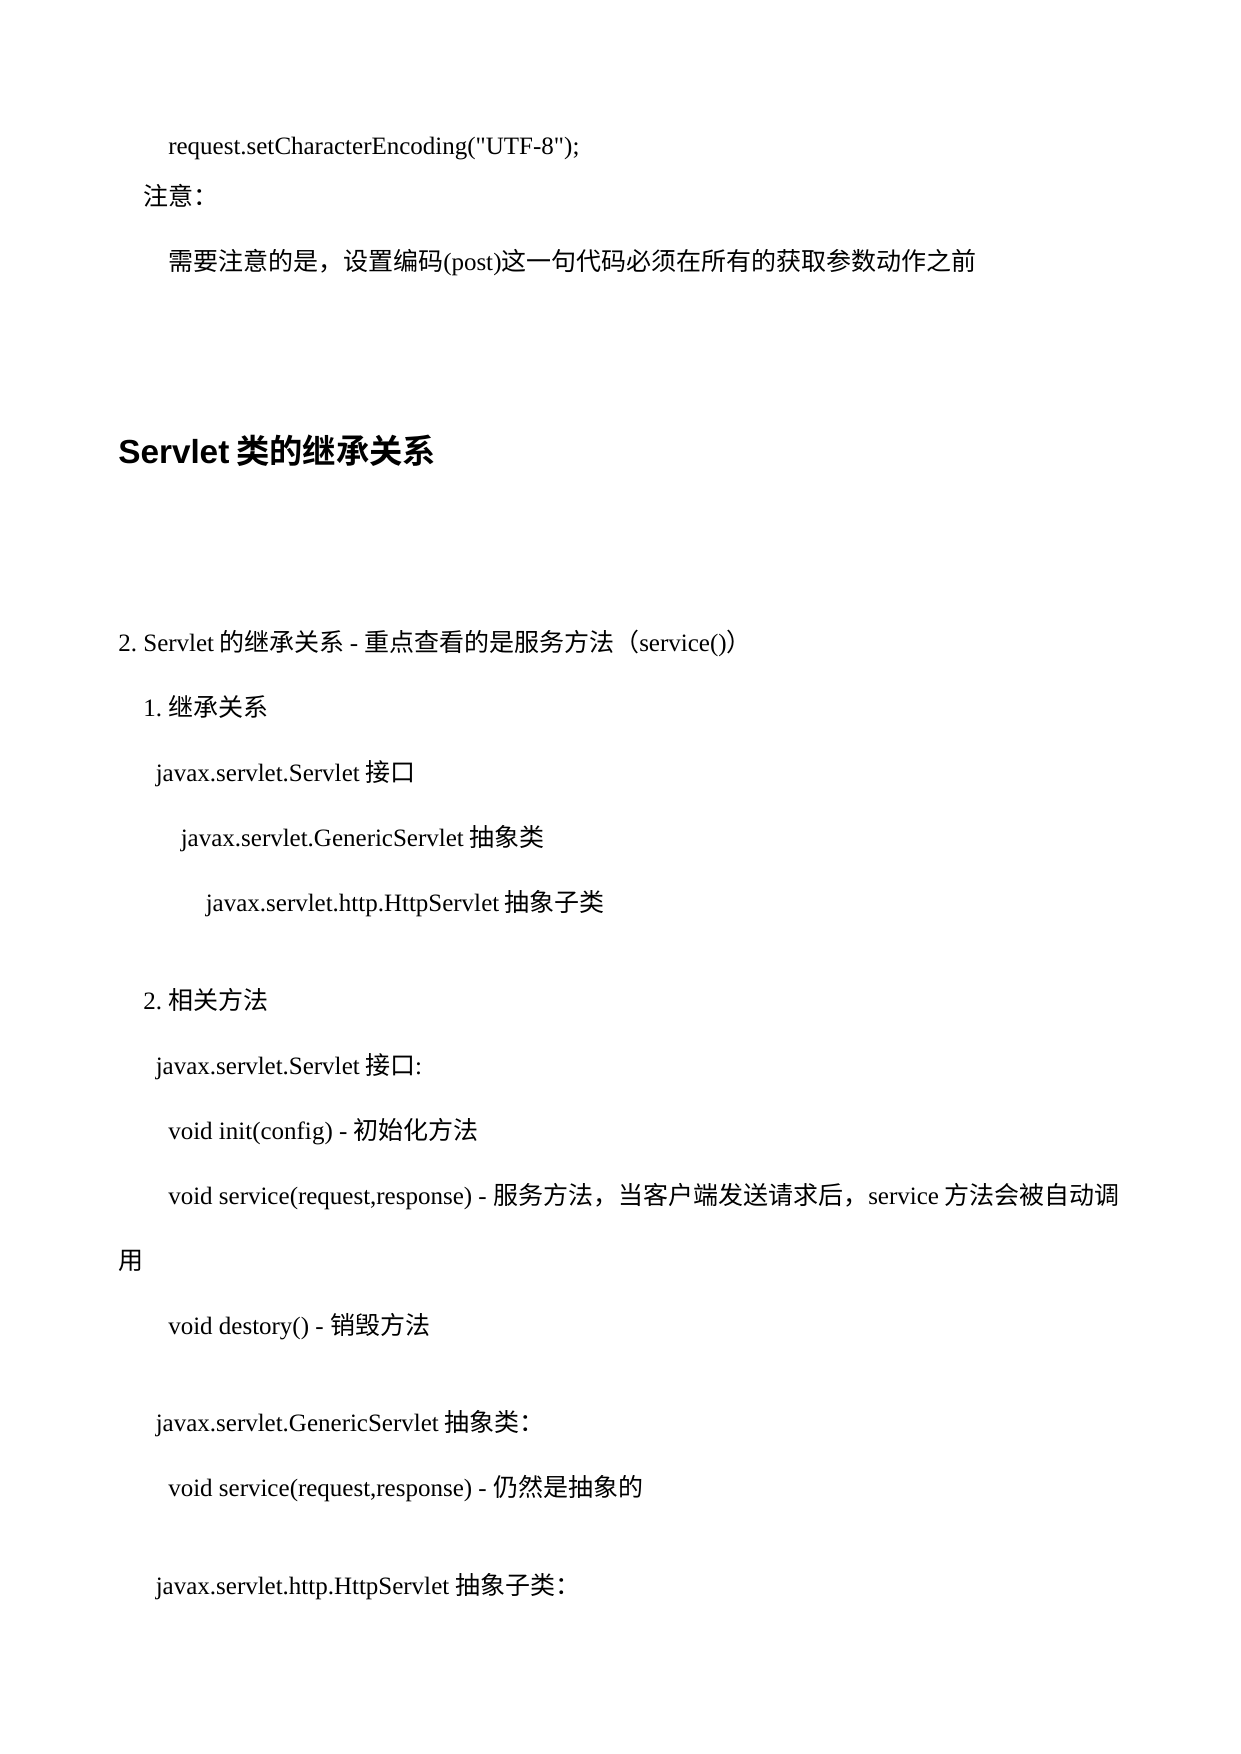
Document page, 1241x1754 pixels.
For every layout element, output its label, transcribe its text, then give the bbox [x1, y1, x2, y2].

text 1. 继承关系 [118, 673, 1122, 738]
text void service(request,response) - 服务方法，当客户端发送请求后，service方法会被自动调用 [118, 1161, 1122, 1291]
text javax.servlet.Servlet接口: [118, 1031, 1122, 1096]
text void service(request,response) - 仍然是抽象的 [118, 1453, 1122, 1518]
text void init(config) - 初始化方法 [118, 1096, 1122, 1161]
text request.setCharacterEncoding("UTF-8"); [118, 129, 1122, 162]
text 需要注意的是，设置编码(post)这一句代码必须在所有的获取参数动作之前 [118, 227, 1122, 292]
text javax.servlet.http.HttpServlet抽象子类 [118, 868, 1122, 933]
text 注意： [118, 162, 1122, 227]
text javax.servlet.GenericServlet抽象类 [118, 803, 1122, 868]
text 2. 相关方法 [118, 966, 1122, 1031]
subtitle Servlet类的继承关系 [118, 417, 1122, 482]
text javax.servlet.Servlet接口 [118, 738, 1122, 803]
text 2. Servlet的继承关系 - 重点查看的是服务方法（service()） [118, 608, 1122, 673]
text void destory() - 销毁方法 [118, 1291, 1122, 1356]
text javax.servlet.GenericServlet抽象类： [118, 1388, 1122, 1453]
text javax.servlet.http.HttpServlet 抽象子类： [118, 1551, 1122, 1616]
